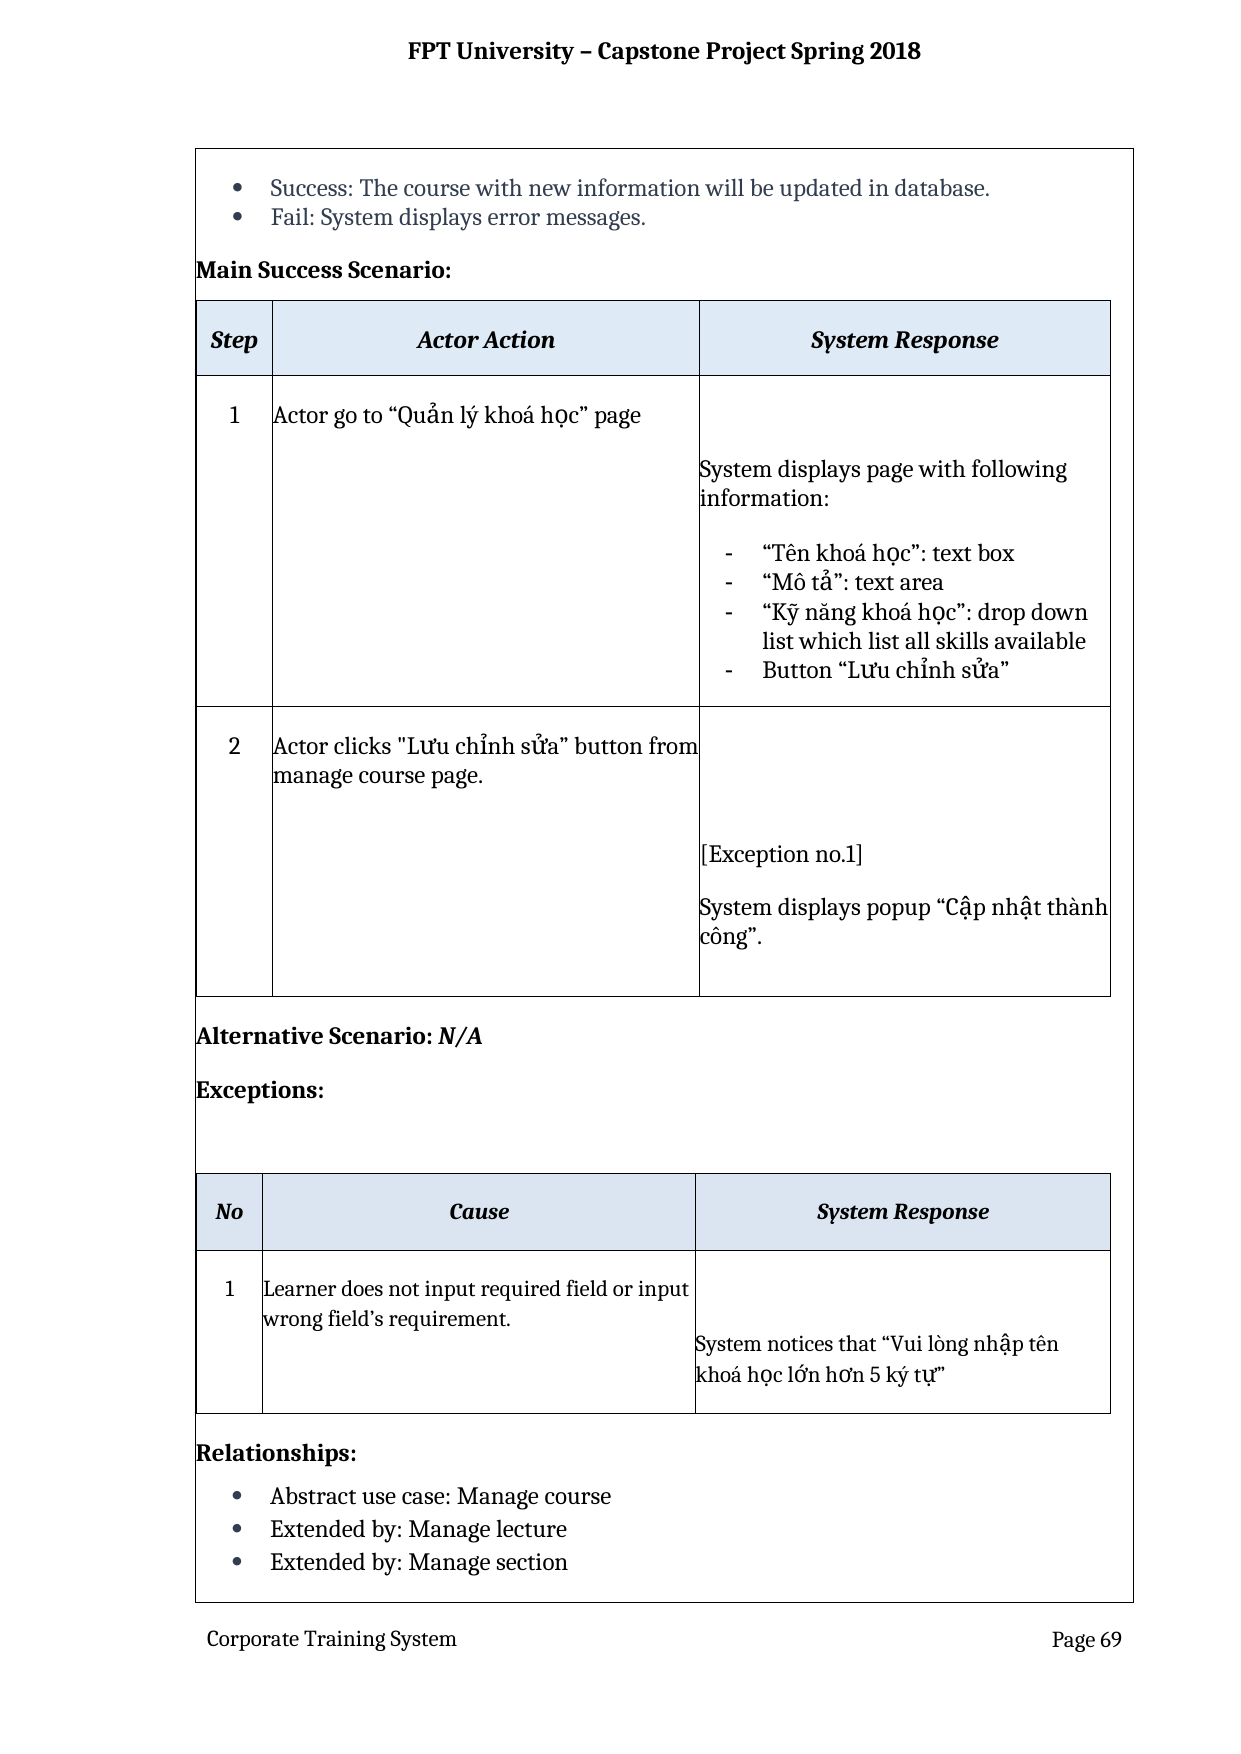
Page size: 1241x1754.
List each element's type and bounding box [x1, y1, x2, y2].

table_cell [196, 149, 1133, 1602]
